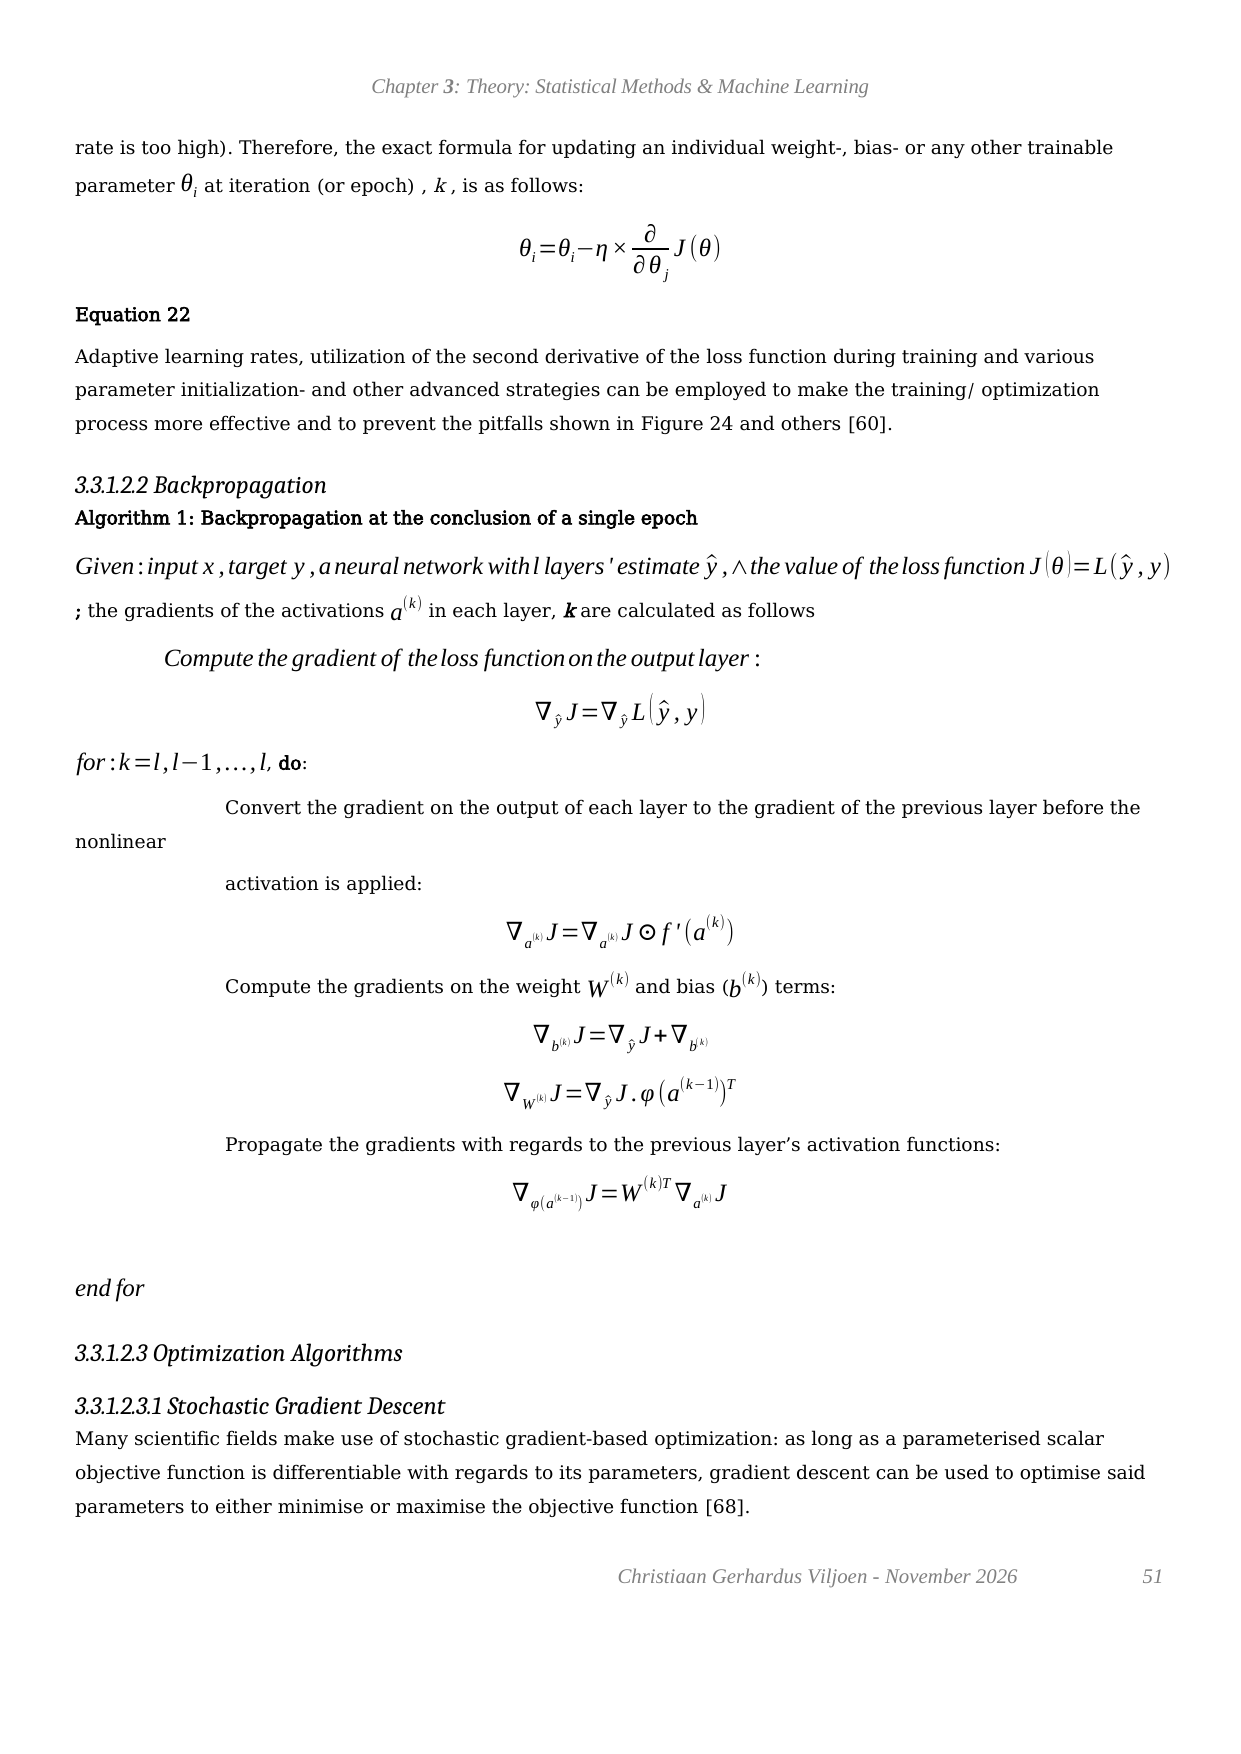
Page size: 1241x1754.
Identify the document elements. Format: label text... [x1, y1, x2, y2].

text Adaptive learning rates, utilization of the second derivative of the loss function during training and various parameter initialization- and other advanced strategies can be employed to make the training/ optimization process more effective and to prevent the pitfalls shown in Figure 24 and others . [75, 344, 1165, 434]
text Many scientific fields make use of stochastic gradient-based optimization: as long as a parameterised scalar objective function is differentiable with regards to its parameters, gradient descent can be used to optimise said parameters to either minimise or maximise the objective function. [75, 1427, 1165, 1517]
subtitle Stochastic Gradient Descent [75, 1392, 1165, 1421]
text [75, 135, 1165, 201]
text activation is applied: [75, 871, 1165, 894]
text Propagate the gradients with regards to the previous layer’s activation functions: [75, 1132, 1165, 1155]
text Equation 22 [75, 302, 1165, 325]
subtitle Optimization Algorithms [75, 1338, 1165, 1367]
text Compute the gradients on the weight and bias () terms: [75, 971, 1165, 1002]
text ; the gradients of the activations in each layer, k are calculated as follows [75, 548, 1165, 626]
text , do: [75, 748, 1165, 776]
text Algorithm 1: Backpropagation at the conclusion of a single epoch [75, 506, 1165, 528]
subtitle Backpropagation [75, 471, 1165, 499]
text Convert the gradient on the output of each layer to the gradient of the previous layer before the nonlinear [75, 796, 1165, 852]
